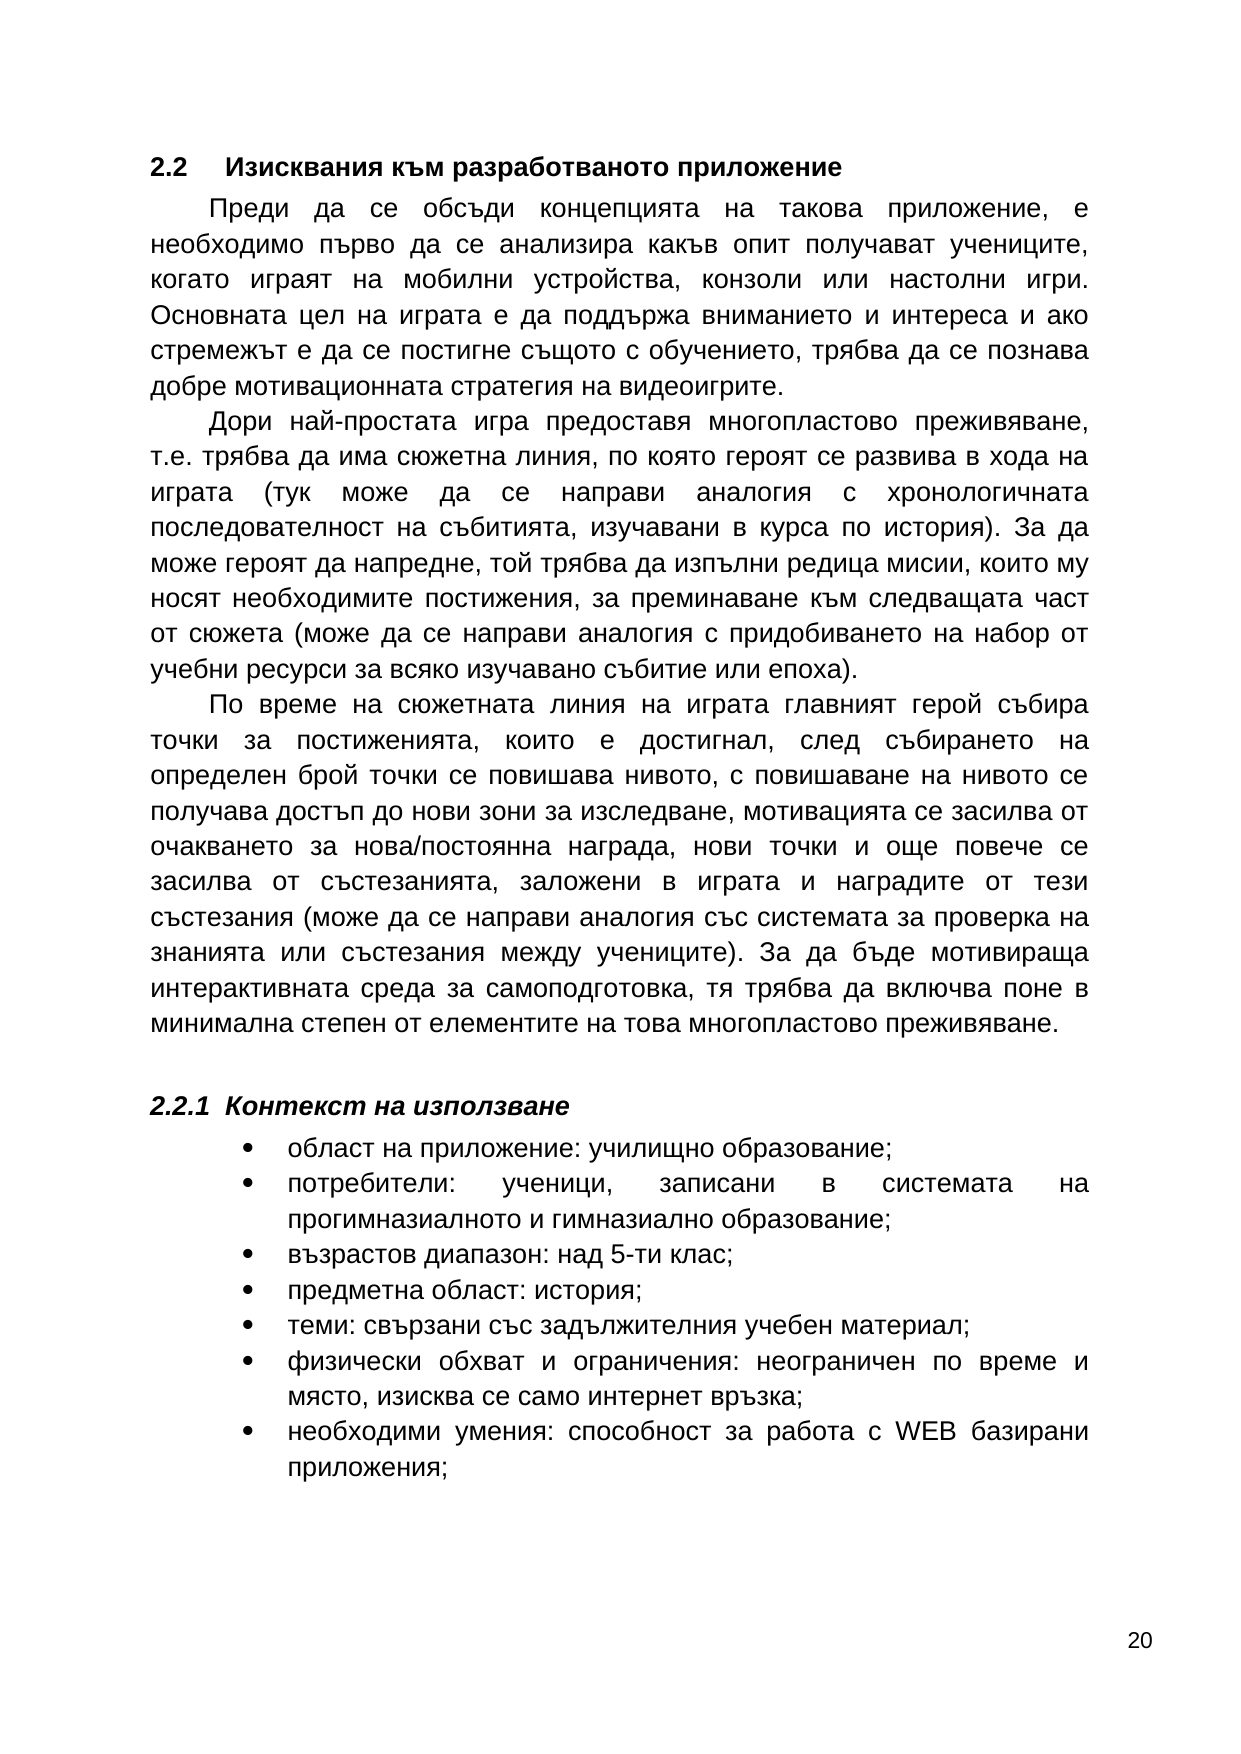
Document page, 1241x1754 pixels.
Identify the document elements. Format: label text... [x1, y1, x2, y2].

subtitle Контекст на използване [150, 1087, 1153, 1123]
list предметна област: история; [243, 1271, 1090, 1306]
list възрастов диапазон: над 5-ти клас; [243, 1235, 1090, 1271]
list област на приложение: училищно образование; [243, 1129, 1090, 1164]
list физически обхват и ограничения: неограничен по време и място, изисква се само интернет връзка; [243, 1342, 1090, 1412]
text Преди да се обсъди концепцията на такова приложение, е необходимо първо да се анализира какъв опит получават учениците, когато играят на мобилни устройства, конзоли или настолни игри. Основната цел на играта е да поддържа вниманието и интереса и ако стремежът е да се постигне същото с обучението, трябва да се познава добре мотивационната стратегия на видеоигрите. [150, 189, 1090, 402]
list потребители: ученици, записани в системата на прогимназиалното и гимназиално образование; [243, 1164, 1090, 1235]
text По време на сюжетната линия на играта главният герой събира точки за постиженията, които е достигнал, след събирането на определен брой точки се повишава нивото, с повишаване на нивото се получава достъп до нови зони за изследване, мотивацията се засилва от очакването за нова/постоянна награда, нови точки и още повече се засилва от състезанията, заложени в играта и наградите от тези състезания (може да се направи аналогия със системата за проверка на знанията или състезания между учениците). За да бъде мотивираща интерактивната среда за самоподготовка, тя трябва да включва поне в минимална степен от елементите на това многопластово преживяване. [150, 685, 1090, 1039]
text Дори най-простата игра предоставя многопластово преживяване, т.е. трябва да има сюжетна линия, по която героят се развива в хода на играта (тук може да се направи аналогия с хронологичната последователност на събитията, изучавани в курса по история). За да може героят да напредне, той трябва да изпълни редица мисии, които му носят необходимите постижения, за преминаване към следващата част от сюжета (може да се направи аналогия с придобиването на набор от учебни ресурси за всяко изучавано събитие или епоха). [150, 402, 1090, 685]
list теми: свързани със задължителния учебен материал; [243, 1306, 1090, 1342]
list необходими умения: способност за работа с WEB базирани приложения; [243, 1412, 1090, 1483]
subtitle Изисквания към разработваното приложение [150, 148, 1153, 183]
